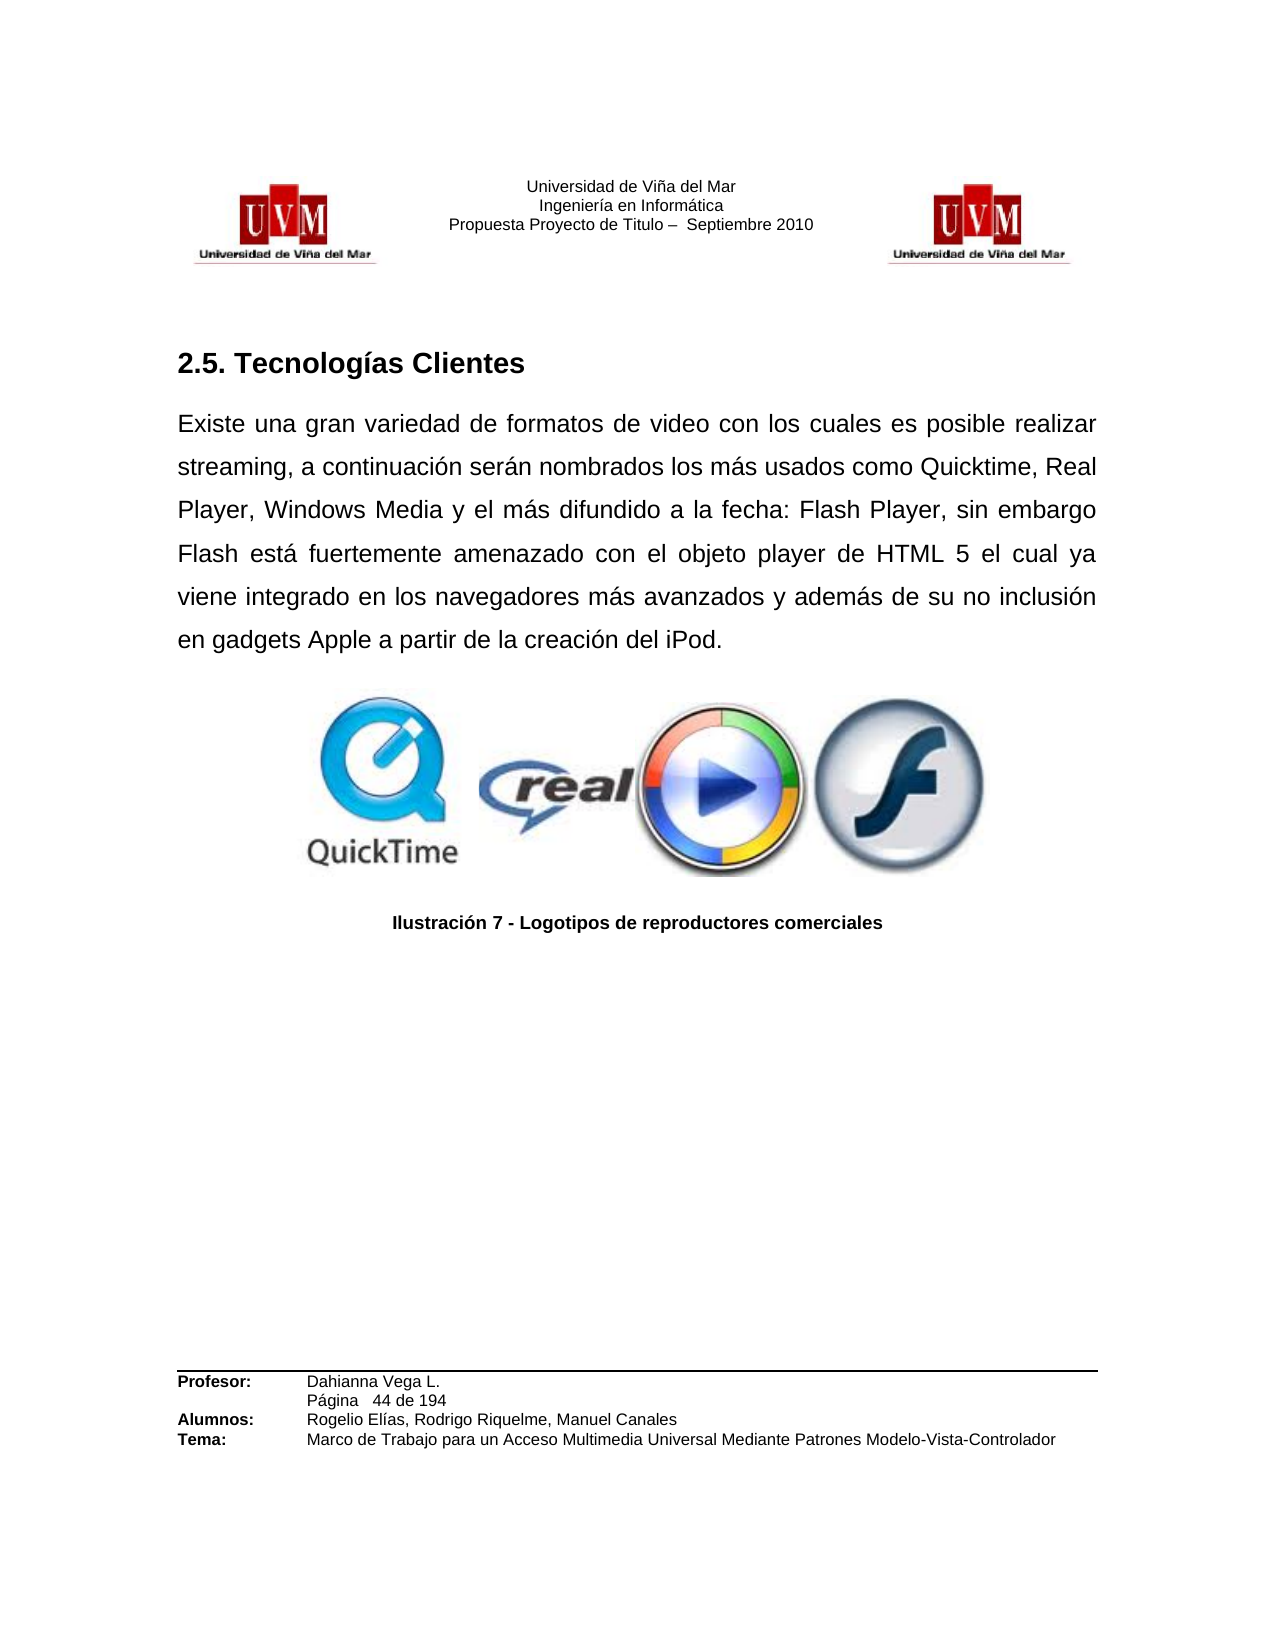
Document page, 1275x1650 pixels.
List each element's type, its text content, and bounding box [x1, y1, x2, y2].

subtitle 2.5. Tecnologías Clientes [177, 346, 1098, 380]
text Ilustración 7 - Logotipos de reproductores comerciales [177, 911, 1098, 933]
picture [177, 176, 390, 267]
picture [871, 176, 1084, 267]
text Existe una gran variedad de formatos de video con los cuales es posible realizar streaming, a continuación serán nombrados los más usados como Quicktime, Real Player, Windows Media y el más difundido a la fecha: Flash Player, sin embargo Flash está fuertemente amenazado con el objeto player de HTML 5 el cual ya viene integrado en los navegadores más avanzados y además de su no inclusión en gadgets Apple a partir de la creación del iPod. [177, 409, 1098, 653]
picture [285, 688, 990, 877]
